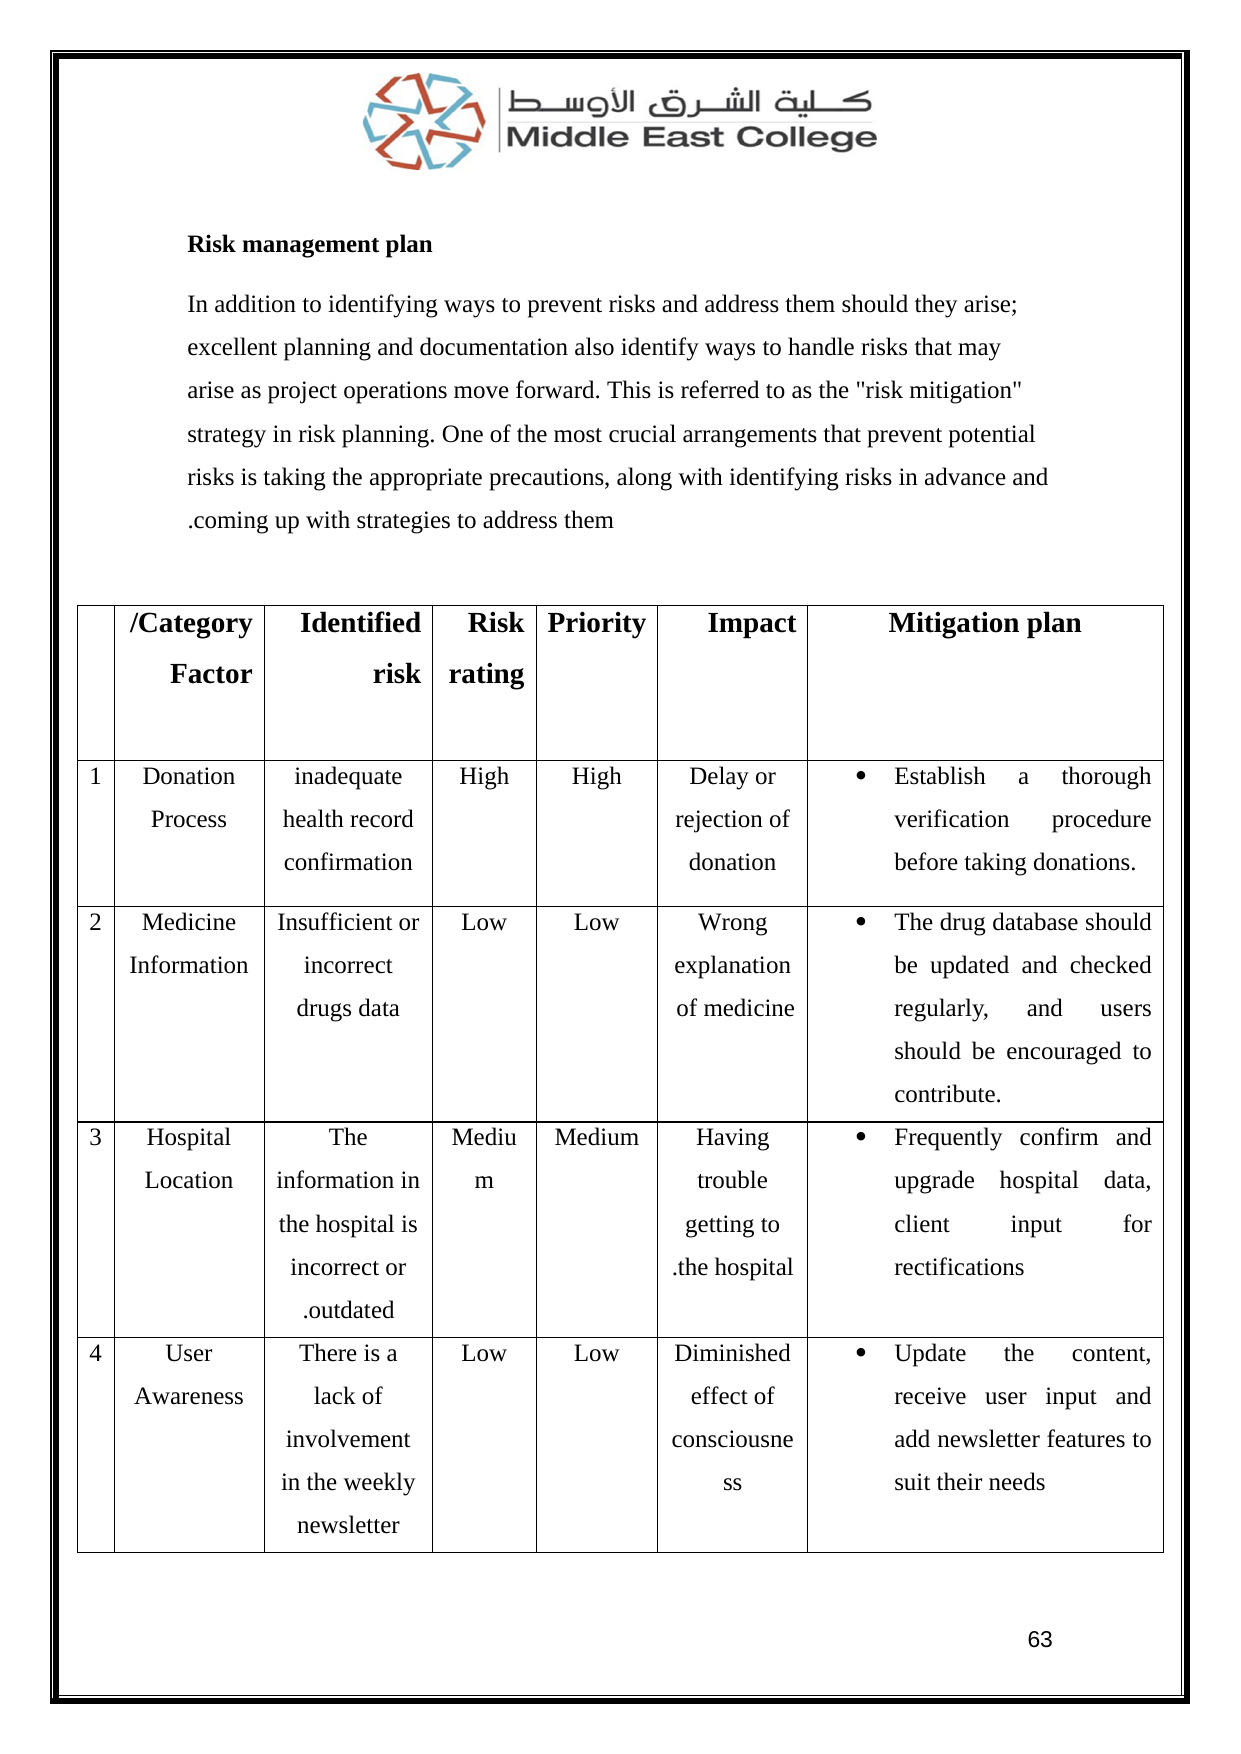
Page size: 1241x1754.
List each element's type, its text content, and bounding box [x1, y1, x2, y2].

table_cell High [537, 761, 657, 906]
table_header Category/ Factor [115, 606, 264, 760]
table_cell Low [433, 1338, 536, 1552]
table_cell Donation Process [115, 761, 264, 906]
table_cell Having trouble getting to the hospital. [658, 1123, 807, 1337]
table_cell 1 [78, 761, 114, 906]
table_cell Update the content, receive user input and add newsletter features to suit their needs [808, 1338, 1163, 1552]
table_cell Establish a thorough verification procedure before taking donations. [808, 761, 1163, 906]
table_cell The information in the hospital is incorrect or outdated. [265, 1123, 432, 1337]
table_cell Low [433, 907, 536, 1121]
table_cell Delay or rejection of donation [658, 761, 807, 906]
table_cell 3 [78, 1123, 114, 1337]
table_header Risk rating [433, 606, 536, 760]
table_cell Wrong explanation of medicine [658, 907, 807, 1121]
table_cell Medium [433, 1123, 536, 1337]
table_header [78, 606, 114, 760]
table_cell There is a lack of involvement in the weekly newsletter [265, 1338, 432, 1552]
table_cell Low [537, 907, 657, 1121]
table_cell High [433, 761, 536, 906]
table_header Mitigation plan [808, 606, 1163, 760]
table_cell Medium [537, 1123, 657, 1337]
table_cell 2 [78, 907, 114, 1121]
table_cell The drug database should be updated and checked regularly, and users should be encouraged to contribute. [808, 907, 1163, 1121]
table_cell Low [537, 1338, 657, 1552]
table_cell Insufficient or incorrect drugs data [265, 907, 432, 1121]
table_header Identified risk [265, 606, 432, 760]
table_cell User Awareness [115, 1338, 264, 1552]
table_cell Diminished effect of consciousness [658, 1338, 807, 1552]
table_cell Hospital Location [115, 1123, 264, 1337]
table_header Priority [537, 606, 657, 760]
table_cell 4 [78, 1338, 114, 1552]
table_cell Frequently confirm and upgrade hospital data, client input for rectifications [808, 1123, 1163, 1337]
table_header Impact [658, 606, 807, 760]
text Risk management plan [187, 229, 1053, 258]
table_cell Medicine Information [115, 907, 264, 1121]
picture [362, 73, 877, 170]
table_cell inadequate health record confirmation [265, 761, 432, 906]
text In addition to identifying ways to prevent risks and address them should they arise; excellent planning and documentation also identify ways to handle risks that may arise as project operations move forward. This is referred to as the "risk mitigation" strategy in risk planning. One of the most crucial arrangements that prevent potential risks is taking the appropriate precautions, along with identifying risks in advance and coming up with strategies to address them. [187, 289, 1053, 534]
